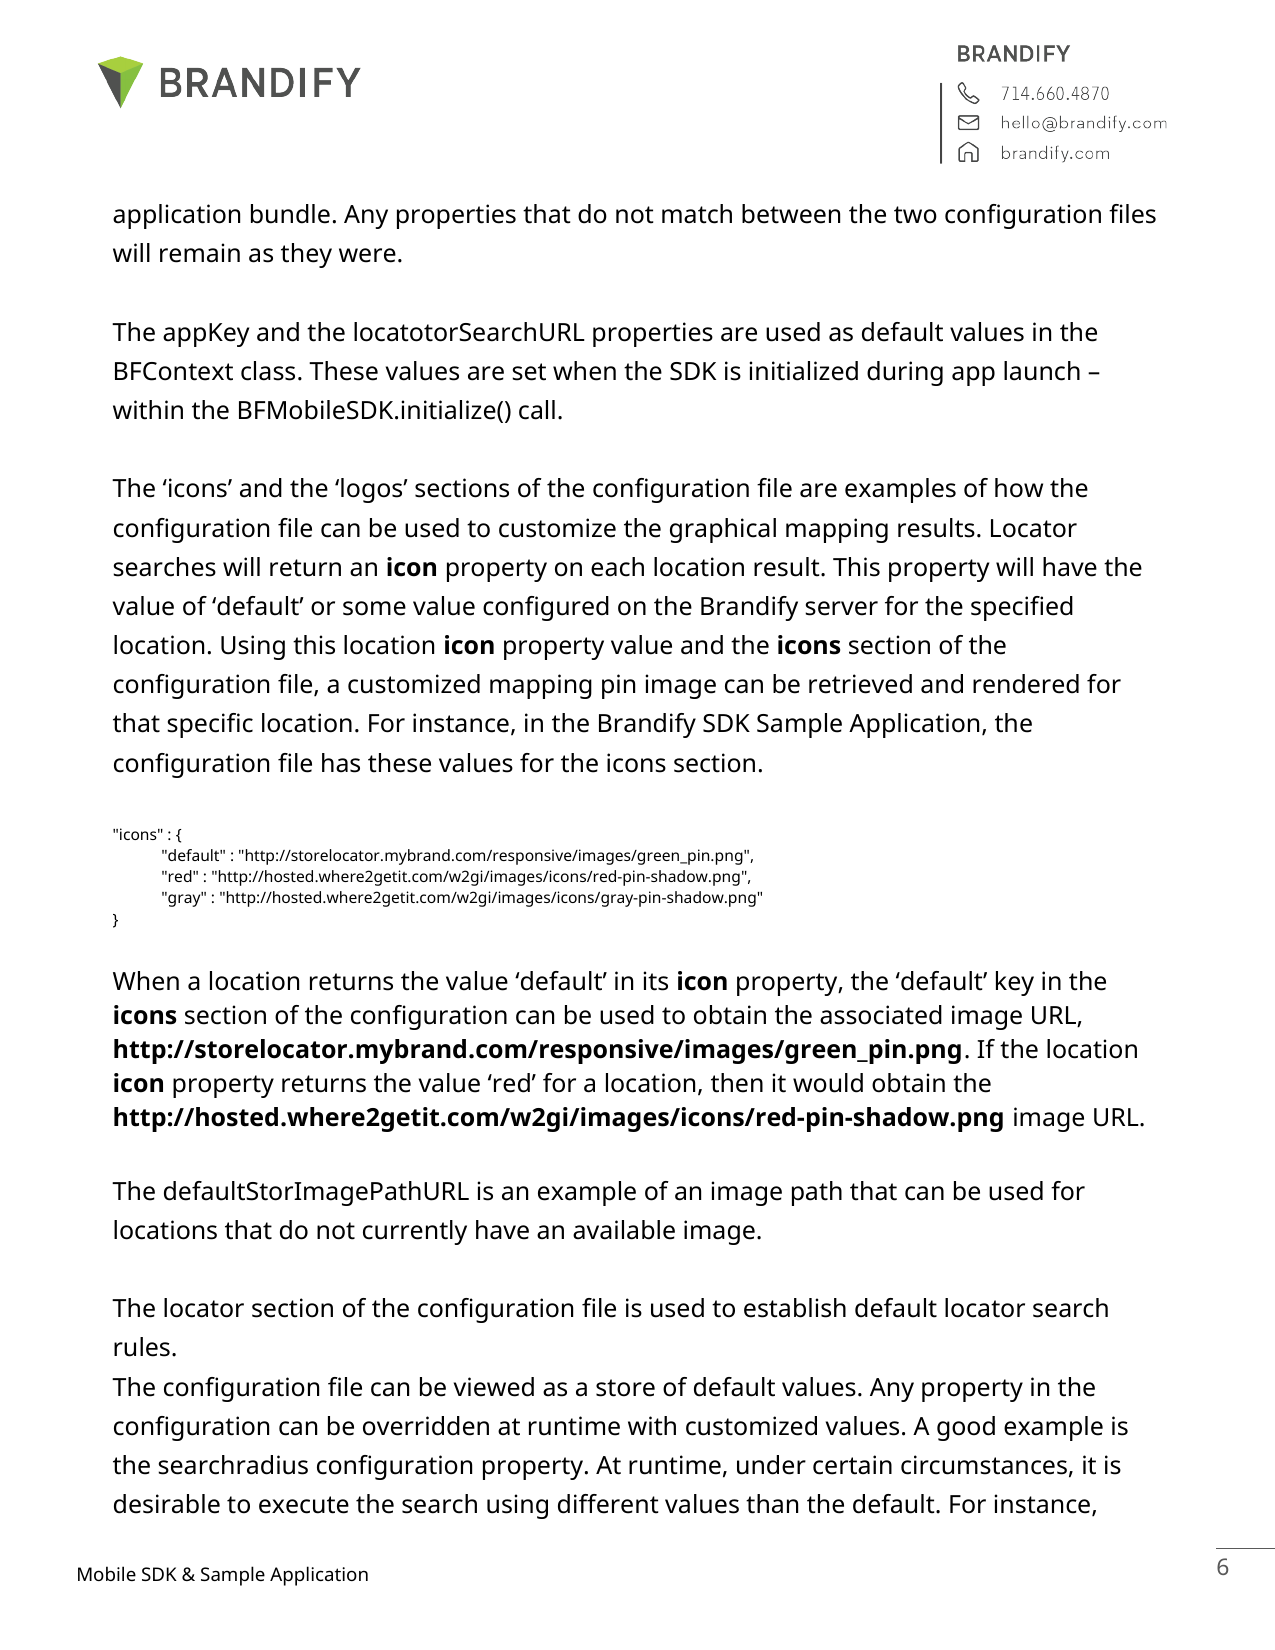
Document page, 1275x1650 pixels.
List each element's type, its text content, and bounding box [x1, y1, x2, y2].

text The locator section of the configuration file is used to establish default locator search rules. [112, 1291, 1162, 1364]
text "icons" : { [112, 823, 1162, 845]
text The ‘icons’ and the ‘logos’ sections of the configuration file are examples of how the configuration file can be used to customize the graphical mapping results. Locator searches will return an icon property on each location result. This property will have the value of ‘default’ or some value configured on the Brandify server for the specified location. Using this location icon property value and the icons section of the configuration file, a customized mapping pin image can be retrieved and rendered for that specific location. For instance, in the Brandify SDK Sample Application, the configuration file has these values for the icons section. [112, 471, 1162, 779]
text "default" : "http://storelocator.mybrand.com/responsive/images/green_pin.png", [112, 845, 1162, 866]
picture [34, 16, 1275, 186]
text The defaultStorImagePathURL is an example of an image path that can be used for locations that do not currently have an available image. [112, 1173, 1162, 1247]
text "red" : "http://hosted.where2getit.com/w2gi/images/icons/red-pin-shadow.png", [112, 866, 1162, 887]
text } [112, 908, 1162, 930]
text "gray" : "http://hosted.where2getit.com/w2gi/images/icons/gray-pin-shadow.png" [112, 887, 1162, 908]
text The appKey and the locatotorSearchURL properties are used as default values in the BFContext class. These values are set when the SDK is initialized during app launch – within the BFMobileSDK.initialize() call. [112, 314, 1162, 427]
text When a location returns the value ‘default’ in its icon property, the ‘default’ key in the icons section of the configuration can be used to obtain the associated image URL, http://storelocator.mybrand.com/responsive/images/green_pin.png. If the location icon property returns the value ‘red’ for a location, then it would obtain the http://hosted.where2getit.com/w2gi/images/icons/red-pin-shadow.png image URL. [112, 964, 1162, 1134]
